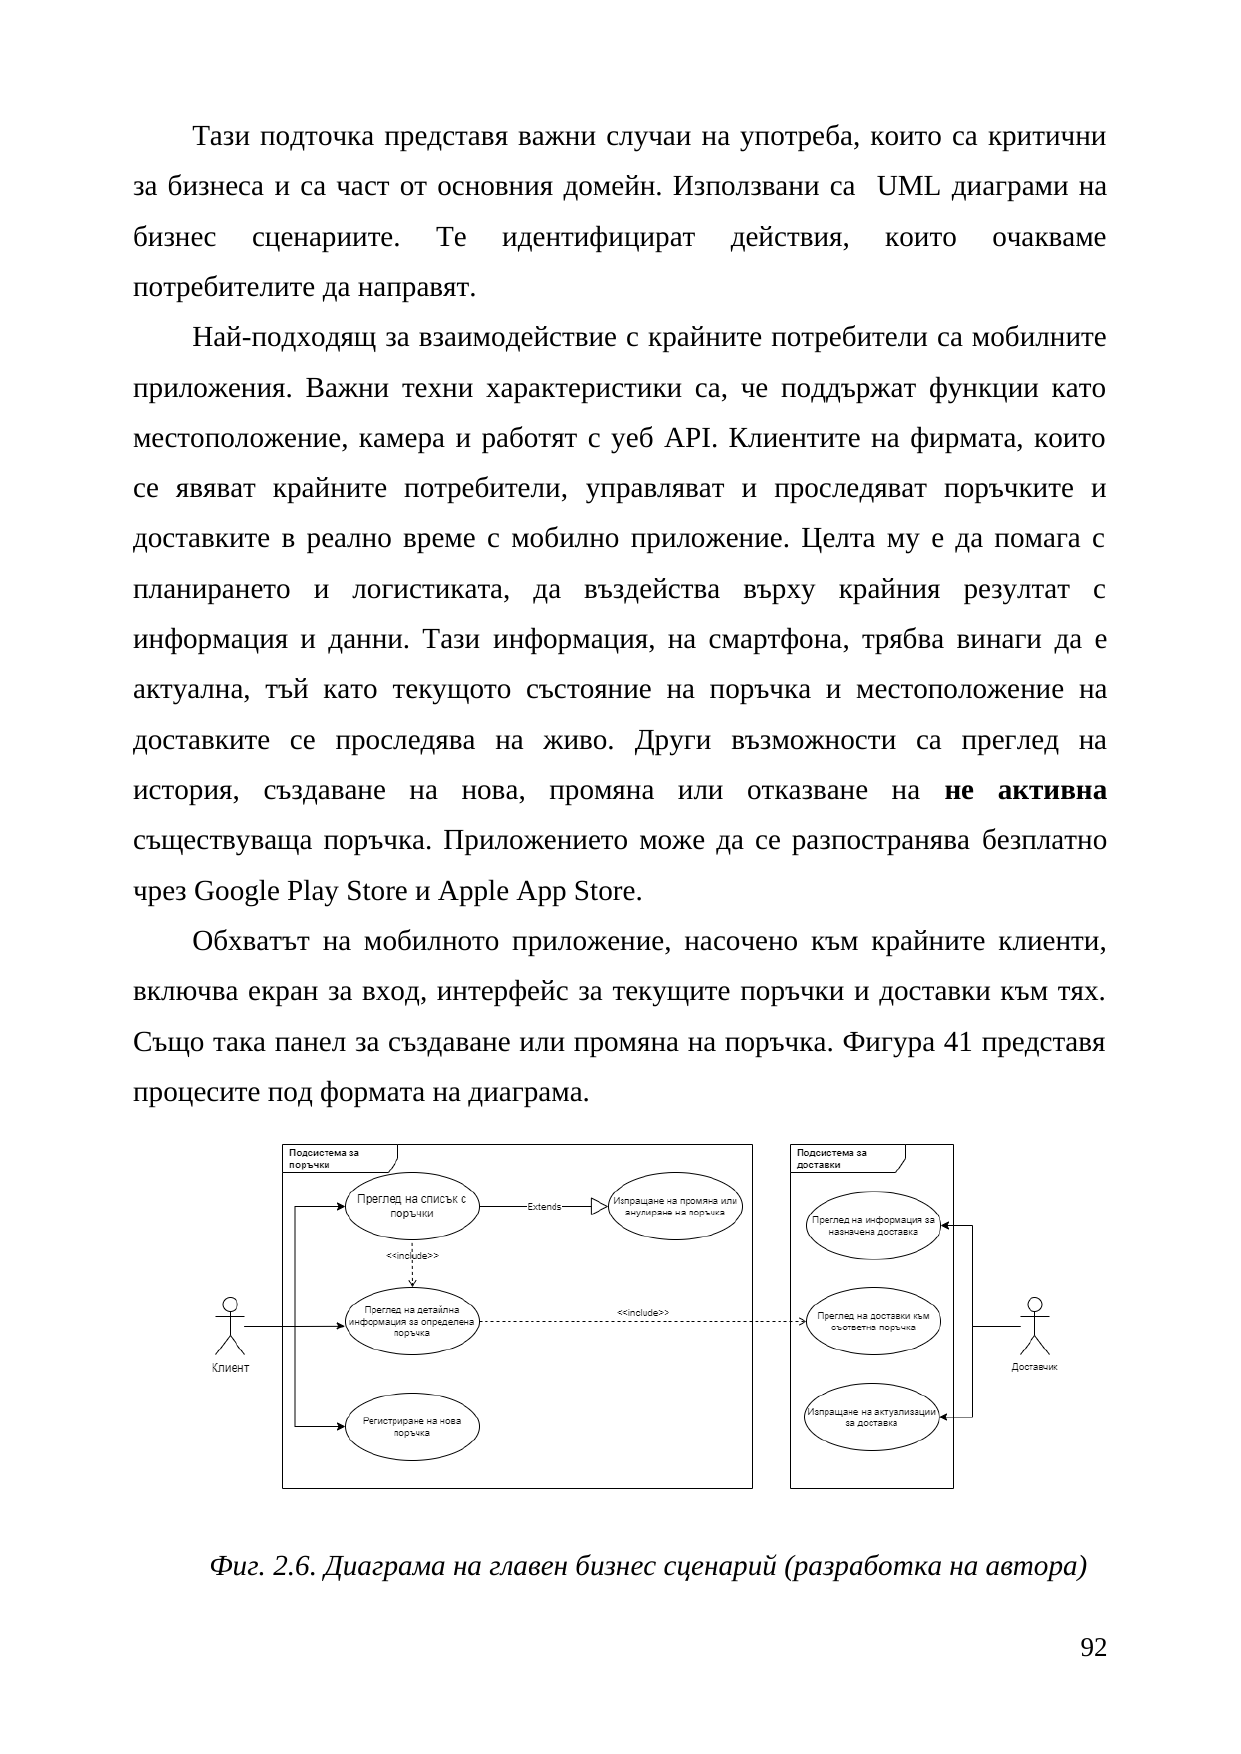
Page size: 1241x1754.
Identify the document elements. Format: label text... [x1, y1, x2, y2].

title Фиг. 2.6. Диаграма на главен бизнес сценарий (разработка на автора) [133, 1548, 1107, 1582]
text Тази подточка представя важни случаи на употреба, които са критични за бизнеса и са част от основния домейн. Използвани са UML диаграми на бизнес сценариите. Те идентифицират действия, които очакваме потребителите да направят. [133, 118, 1107, 303]
picture [192, 1124, 1076, 1508]
text Обхватът на мобилното приложение, насочено към крайните клиенти, включва екран за вход, интерфейс за текущите поръчки и доставки към тях. Също така панел за създаване или промяна на поръчка. Фигура 41 представя процесите под формата на диаграма. [133, 923, 1107, 1108]
text Най-подходящ за взаимодействие с крайните потребители са мобилните приложения. Важни техни характеристики са, че поддържат функции като местоположение, камера и работят с уеб API. Клиентите на фирмата, които се явяват крайните потребители, управляват и проследяват поръчките и доставките в реално време с мобилно приложение. Целта му е да помага с планирането и логистиката, да въздейства върху крайния резултат с информация и данни. Тази информация, на смартфона, трябва винаги да е актуална, тъй като текущото състояние на поръчка и местоположение на доставките се проследява на живо. Други възможности са преглед на история, създаване на нова, промяна или отказване на не активна съществуваща поръчка. Приложението може да се разпостранява безплатно чрез Google Play Store и Apple App Store. [133, 319, 1107, 906]
